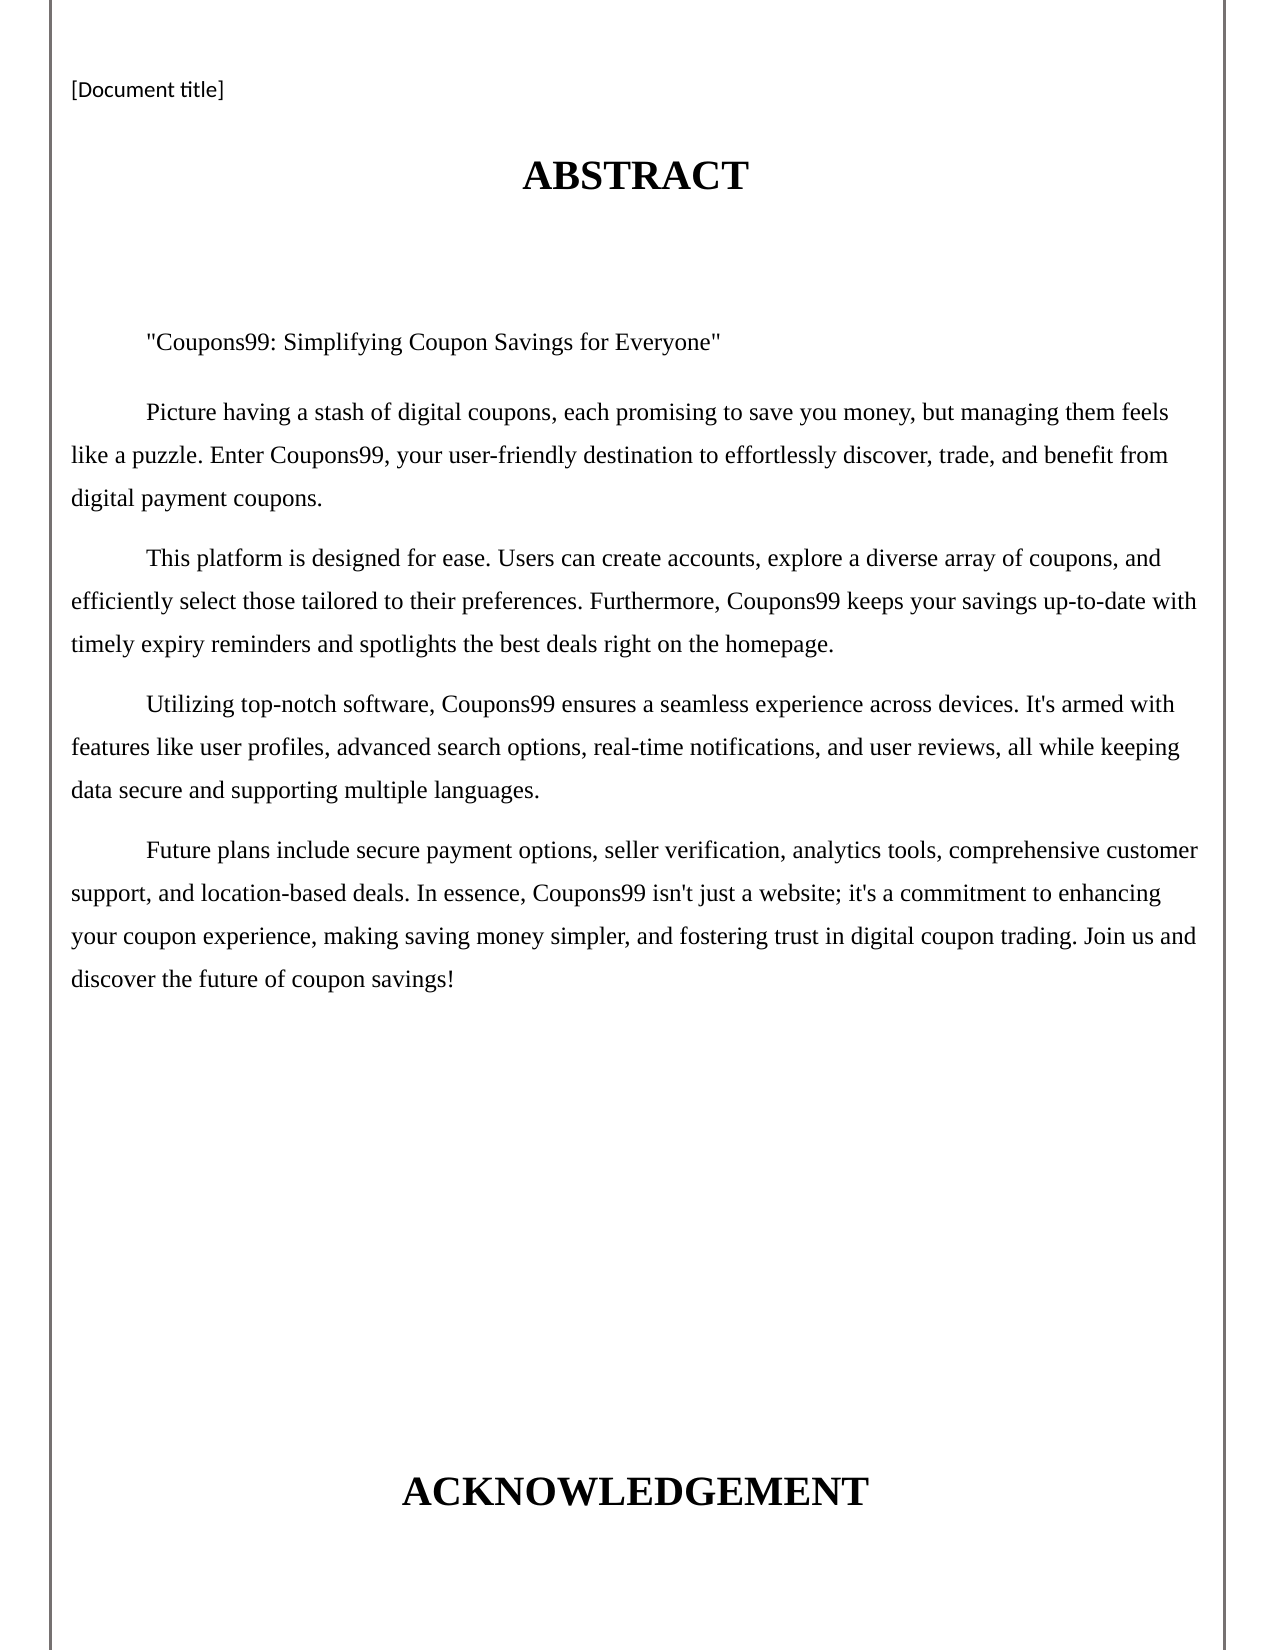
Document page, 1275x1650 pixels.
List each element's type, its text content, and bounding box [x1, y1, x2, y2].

text Future plans include secure payment options, seller verification, analytics tools, comprehensive customer support, and location-based deals. In essence, Coupons99 isn't just a website; it's a commitment to enhancing your coupon experience, making saving money simpler, and fostering trust in digital coupon trading. Join us and discover the future of coupon savings! [71, 835, 1200, 993]
text ACKNOWLEDGEMENT [71, 1467, 1200, 1515]
text This platform is designed for ease. Users can create accounts, explore a diverse array of coupons, and efficiently select those tailored to their preferences. Furthermore, Coupons99 keeps your savings up-to-date with timely expiry reminders and spotlights the best deals right on the homepage. [71, 543, 1200, 658]
text Picture having a stash of digital coupons, each promising to save you money, but managing them feels like a puzzle. Enter Coupons99, your user-friendly destination to effortlessly discover, trade, and benefit from digital payment coupons. [71, 397, 1200, 512]
text Utilizing top-notch software, Coupons99 ensures a seamless experience across devices. It's armed with features like user profiles, advanced search options, real-time notifications, and user reviews, all while keeping data secure and supporting multiple languages. [71, 689, 1200, 804]
text "Coupons99: Simplifying Coupon Savings for Everyone" [71, 327, 1200, 356]
text ABSTRACT [71, 150, 1200, 198]
